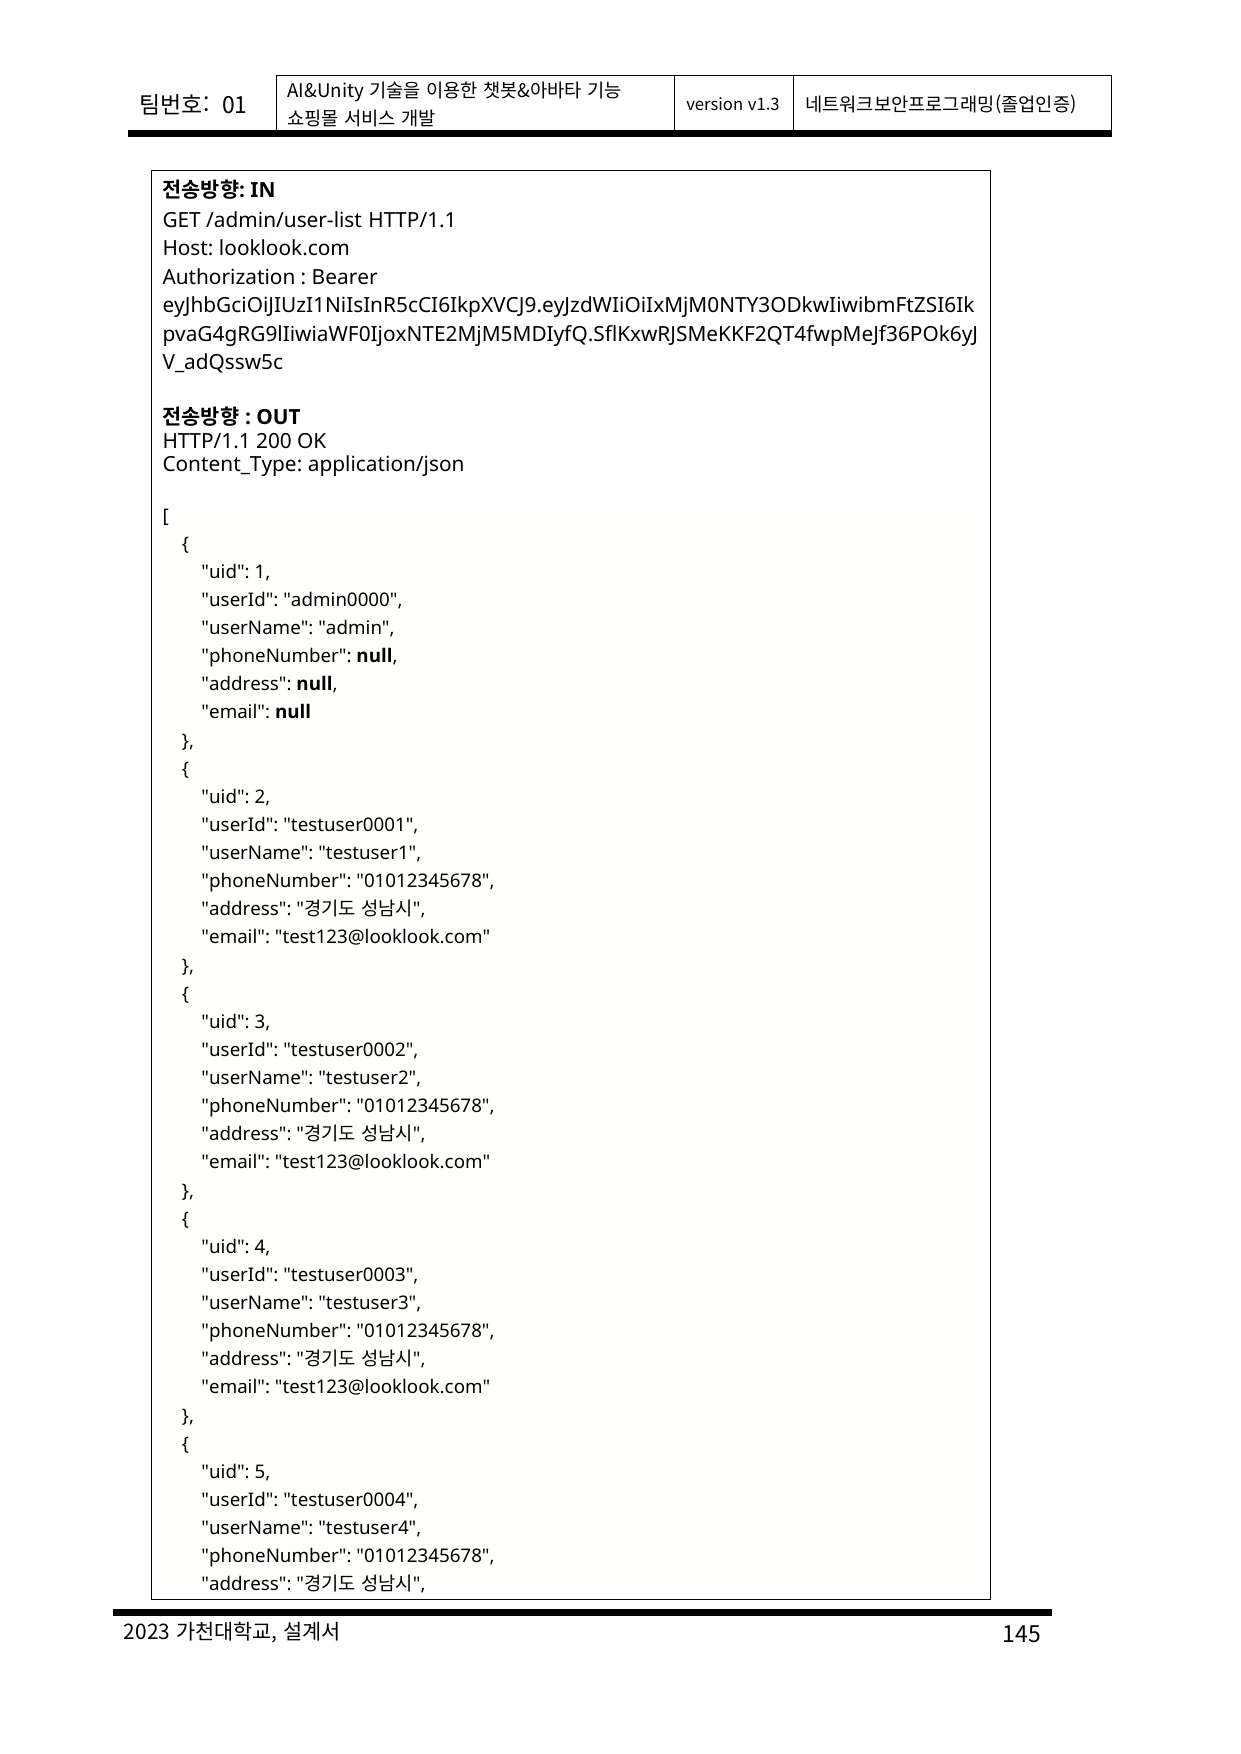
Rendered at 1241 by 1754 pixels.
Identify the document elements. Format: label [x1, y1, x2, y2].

table_cell [113, 167, 1018, 1603]
